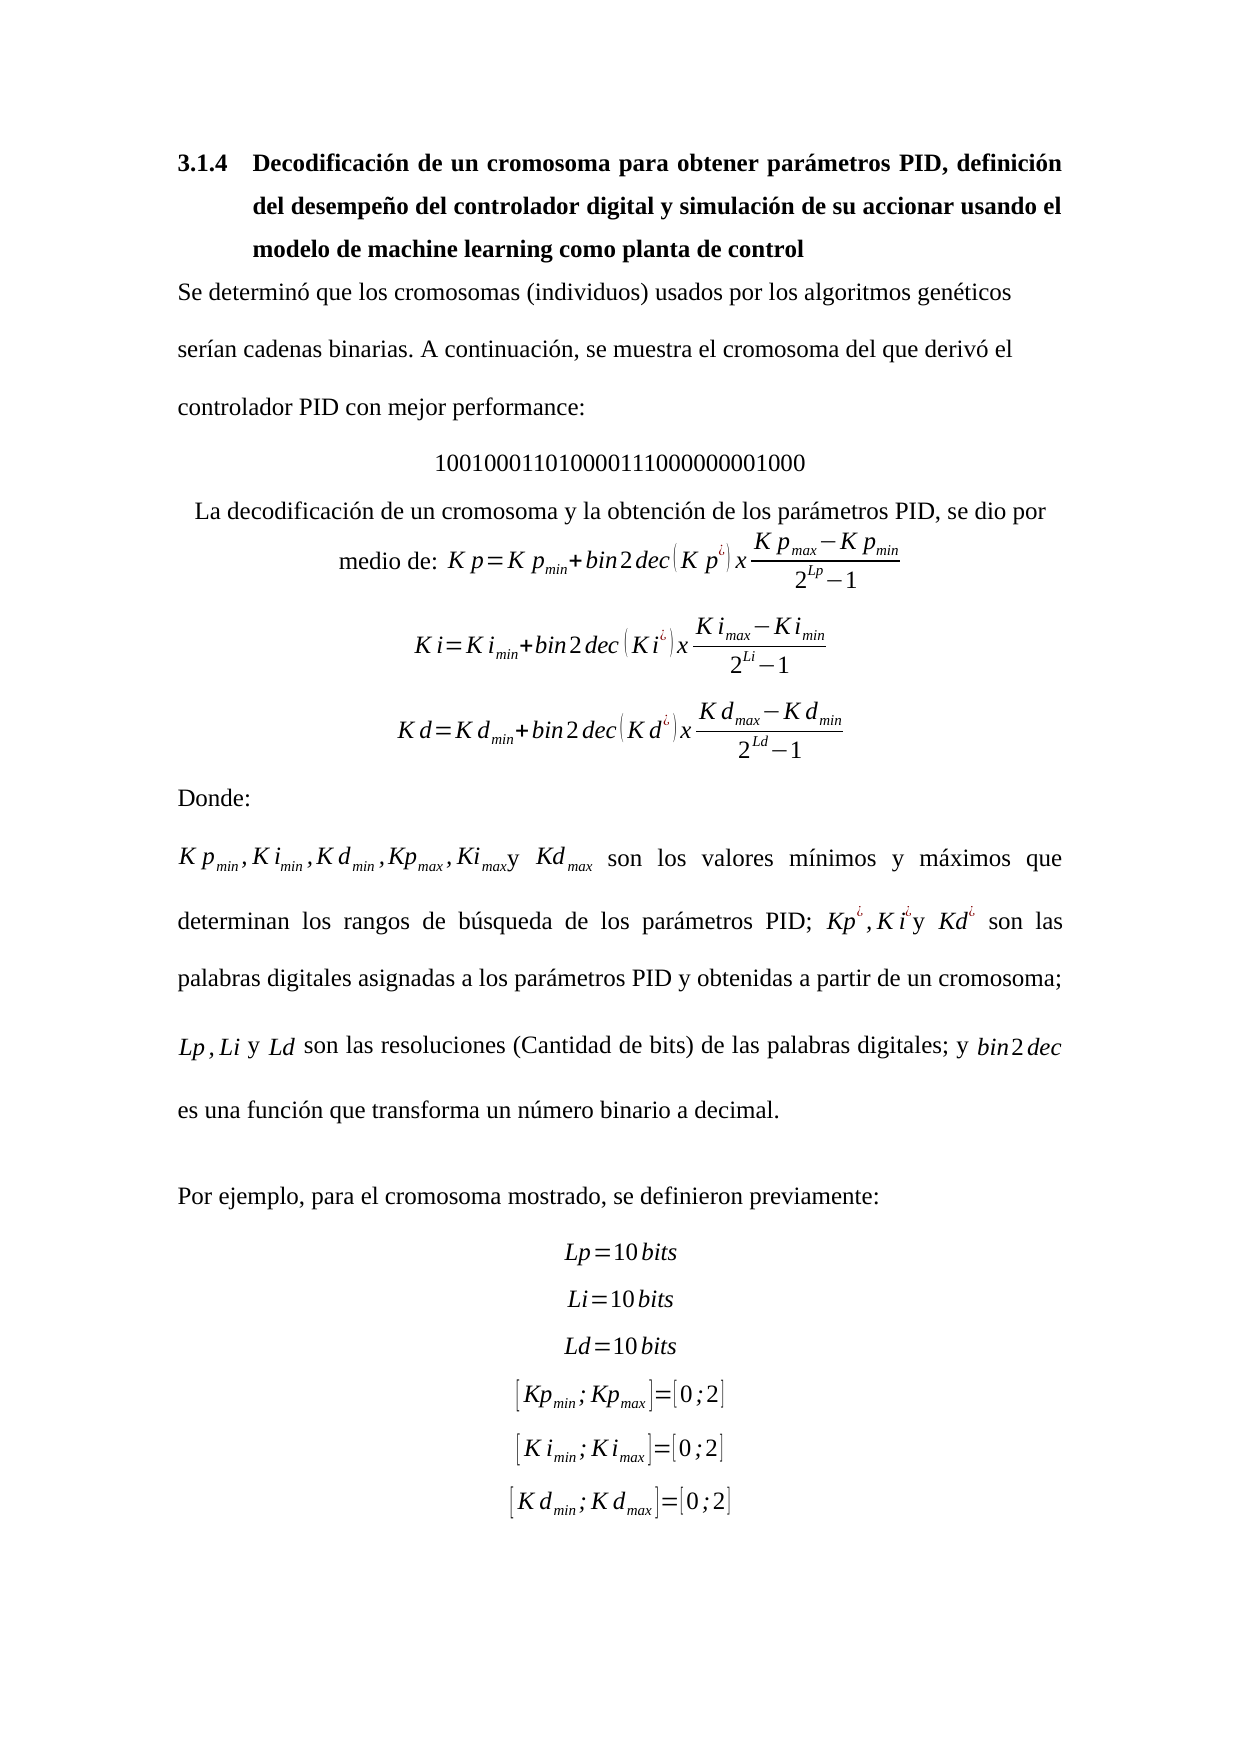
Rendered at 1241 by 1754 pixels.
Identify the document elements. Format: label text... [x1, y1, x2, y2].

text La decodificación de un cromosoma y la obtención de los parámetros PID, se dio por medio de: [177, 496, 1063, 594]
subtitle Por ejemplo, para el cromosoma mostrado, se definieron previamente: [177, 1181, 1063, 1210]
subtitle Donde: [177, 783, 1063, 812]
subtitle Se determinó que los cromosomas (individuos) usados por los algoritmos genéticos serían cadenas binarias. A continuación, se muestra el cromosoma del que derivó el controlador PID con mejor performance: [177, 277, 1063, 421]
subtitle y son los valores mínimos y máximos que determinan los rangos de búsqueda de los parámetros PID; y son las palabras digitales asignadas a los parámetros PID y obtenidas a partir de un cromosoma; y son las resoluciones (Cantidad de bits) de las palabras digitales; y es una función que transforma un número binario a decimal. [177, 840, 1063, 1123]
subtitle Decodificación de un cromosoma para obtener parámetros PID, definición del desempeño del controlador digital y simulación de su accionar usando el modelo de machine learning como planta de control [177, 148, 1063, 263]
